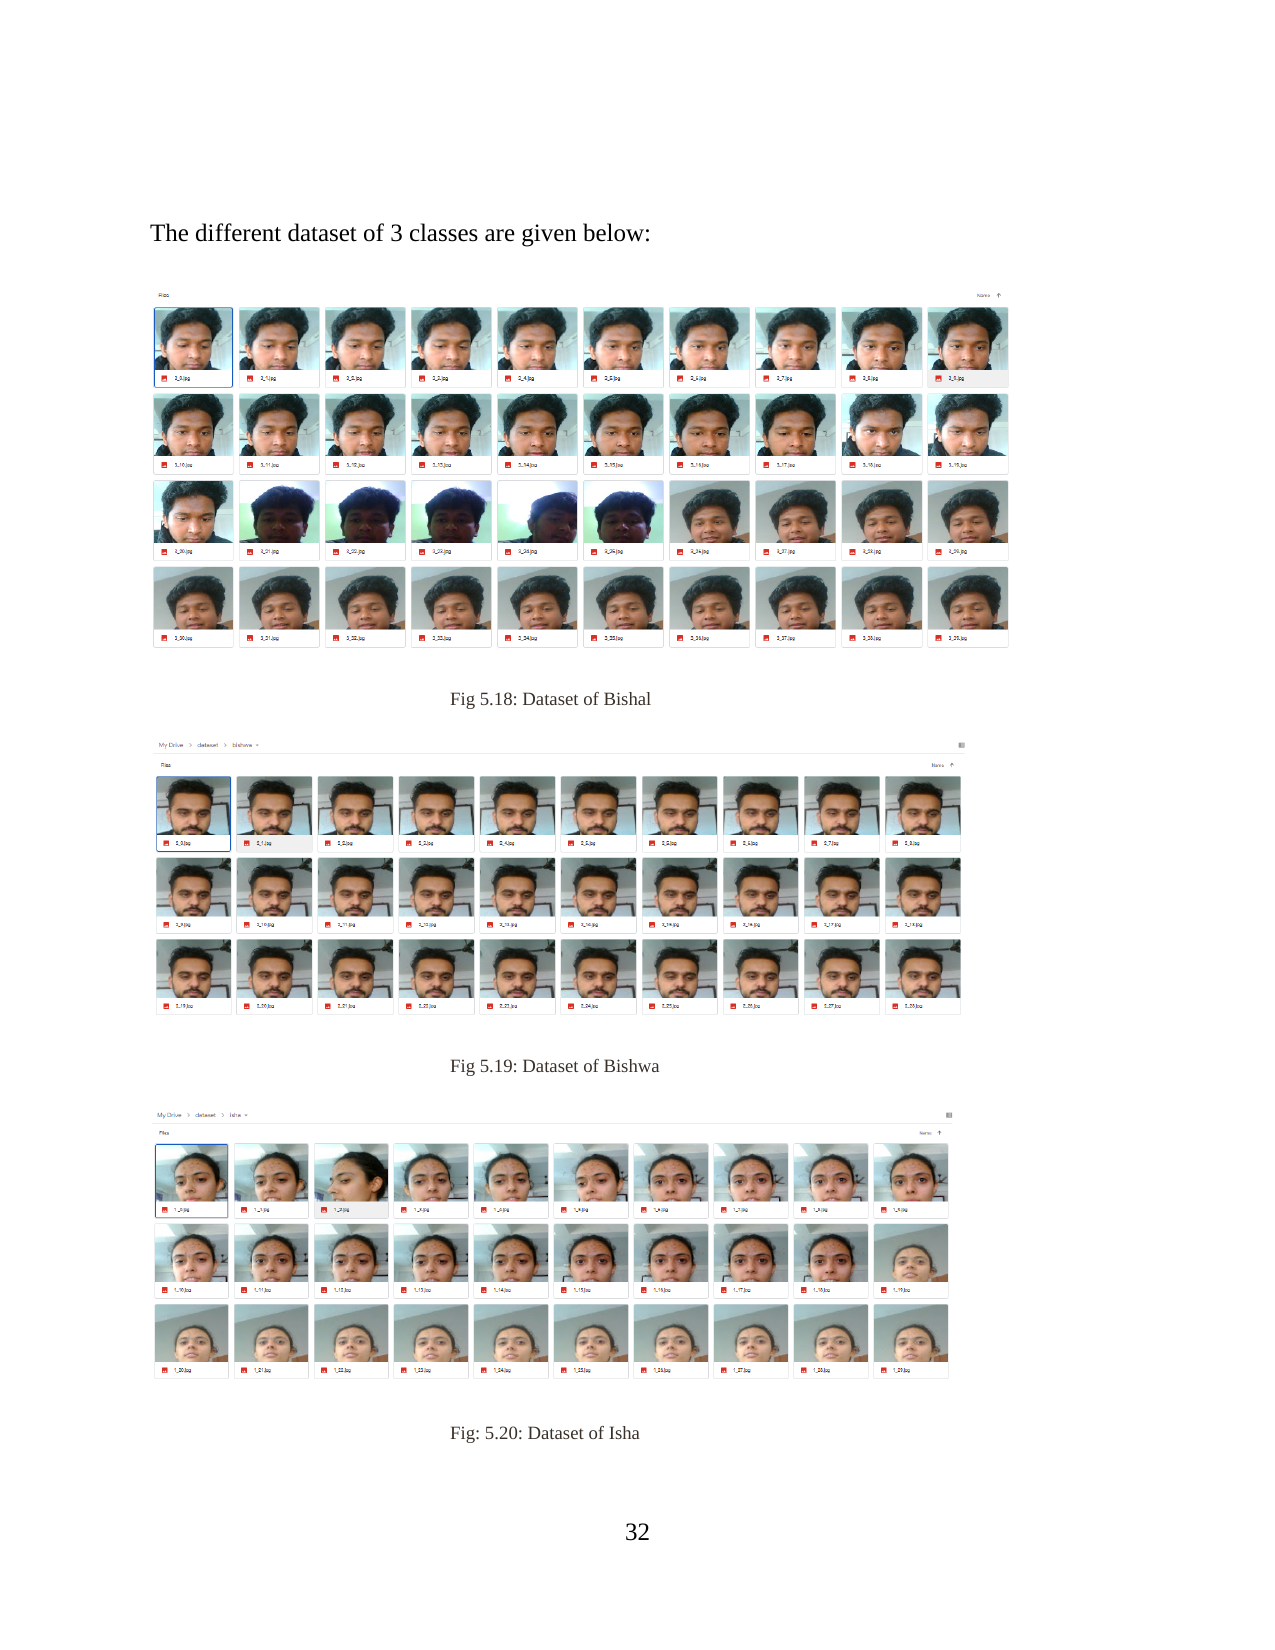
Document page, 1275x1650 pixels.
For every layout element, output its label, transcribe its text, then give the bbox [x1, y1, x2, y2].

picture [150, 286, 1014, 649]
picture [150, 1108, 953, 1383]
text Fig: 5.20: Dataset of Isha [376, 1422, 1125, 1443]
text Fig 5.18: Dataset of Bishal [376, 687, 1125, 709]
text The different dataset of 3 classes are given below: [150, 218, 1125, 247]
picture [150, 740, 965, 1017]
text Fig 5.19: Dataset of Bishwa [376, 1055, 1125, 1077]
